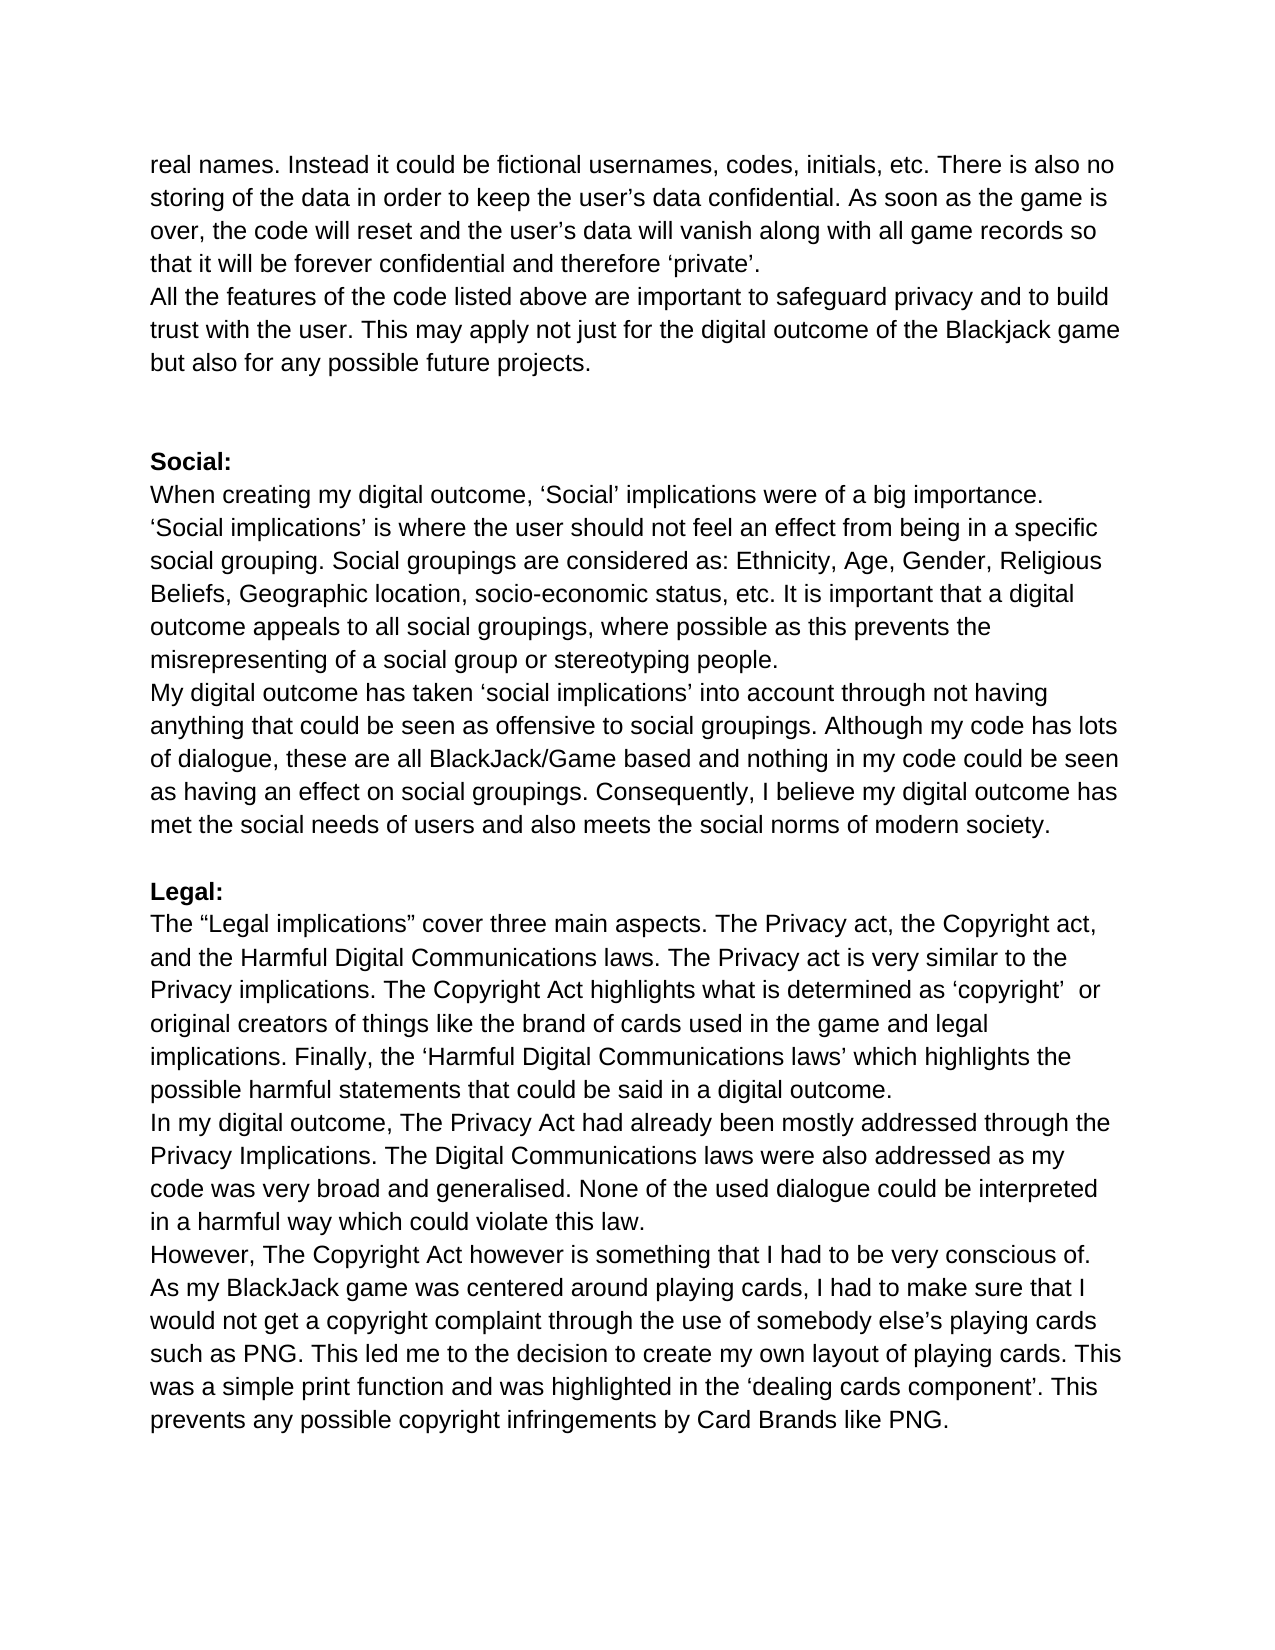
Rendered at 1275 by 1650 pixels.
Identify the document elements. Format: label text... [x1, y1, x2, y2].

text All the features of the code listed above are important to safeguard privacy and to build trust with the user. This may apply not just for the digital outcome of the Blackjack game but also for any possible future projects. [150, 282, 1125, 377]
text Social: [150, 447, 1125, 476]
text Legal: [150, 876, 1125, 905]
text In my digital outcome, The Privacy Act had already been mostly addressed through the Privacy Implications. The Digital Communications laws were also addressed as my code was very broad and generalised. None of the used dialogue could be interpreted in a harmful way which could violate this law. [150, 1108, 1125, 1235]
text The “Legal implications” cover three main aspects. The Privacy act, the Copyright act, and the Harmful Digital Communications laws. The Privacy act is very similar to the Privacy implications. The Copyright Act highlights what is determined as ‘copyright’ or original creators of things like the brand of cards used in the game and legal implications. Finally, the ‘Harmful Digital Communications laws’ which highlights the possible harmful statements that could be said in a digital outcome. [150, 909, 1125, 1103]
text However, The Copyright Act however is something that I had to be very conscious of. As my BlackJack game was centered around playing cards, I had to make sure that I would not get a copyright complaint through the use of somebody else’s playing cards such as PNG. This led me to the decision to create my own layout of playing cards. This was a simple print function and was highlighted in the ‘dealing cards component’. This prevents any possible copyright infringements by Card Brands like PNG. [150, 1240, 1125, 1433]
text When creating my digital outcome, ‘Social’ implications were of a big importance. ‘Social implications’ is where the user should not feel an effect from being in a specific social grouping. Social groupings are considered as: Ethnicity, Age, Gender, Religious Beliefs, Geographic location, socio-economic status, etc. It is important that a digital outcome appeals to all social groupings, where possible as this prevents the misrepresenting of a social group or stereotyping people. [150, 480, 1125, 674]
text My digital outcome has taken ‘social implications’ into account through not having anything that could be seen as offensive to social groupings. Although my code has lots of dialogue, these are all BlackJack/Game based and nothing in my code could be seen as having an effect on social groupings. Consequently, I believe my digital outcome has met the social needs of users and also meets the social norms of modern society. [150, 678, 1125, 839]
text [150, 150, 1125, 278]
